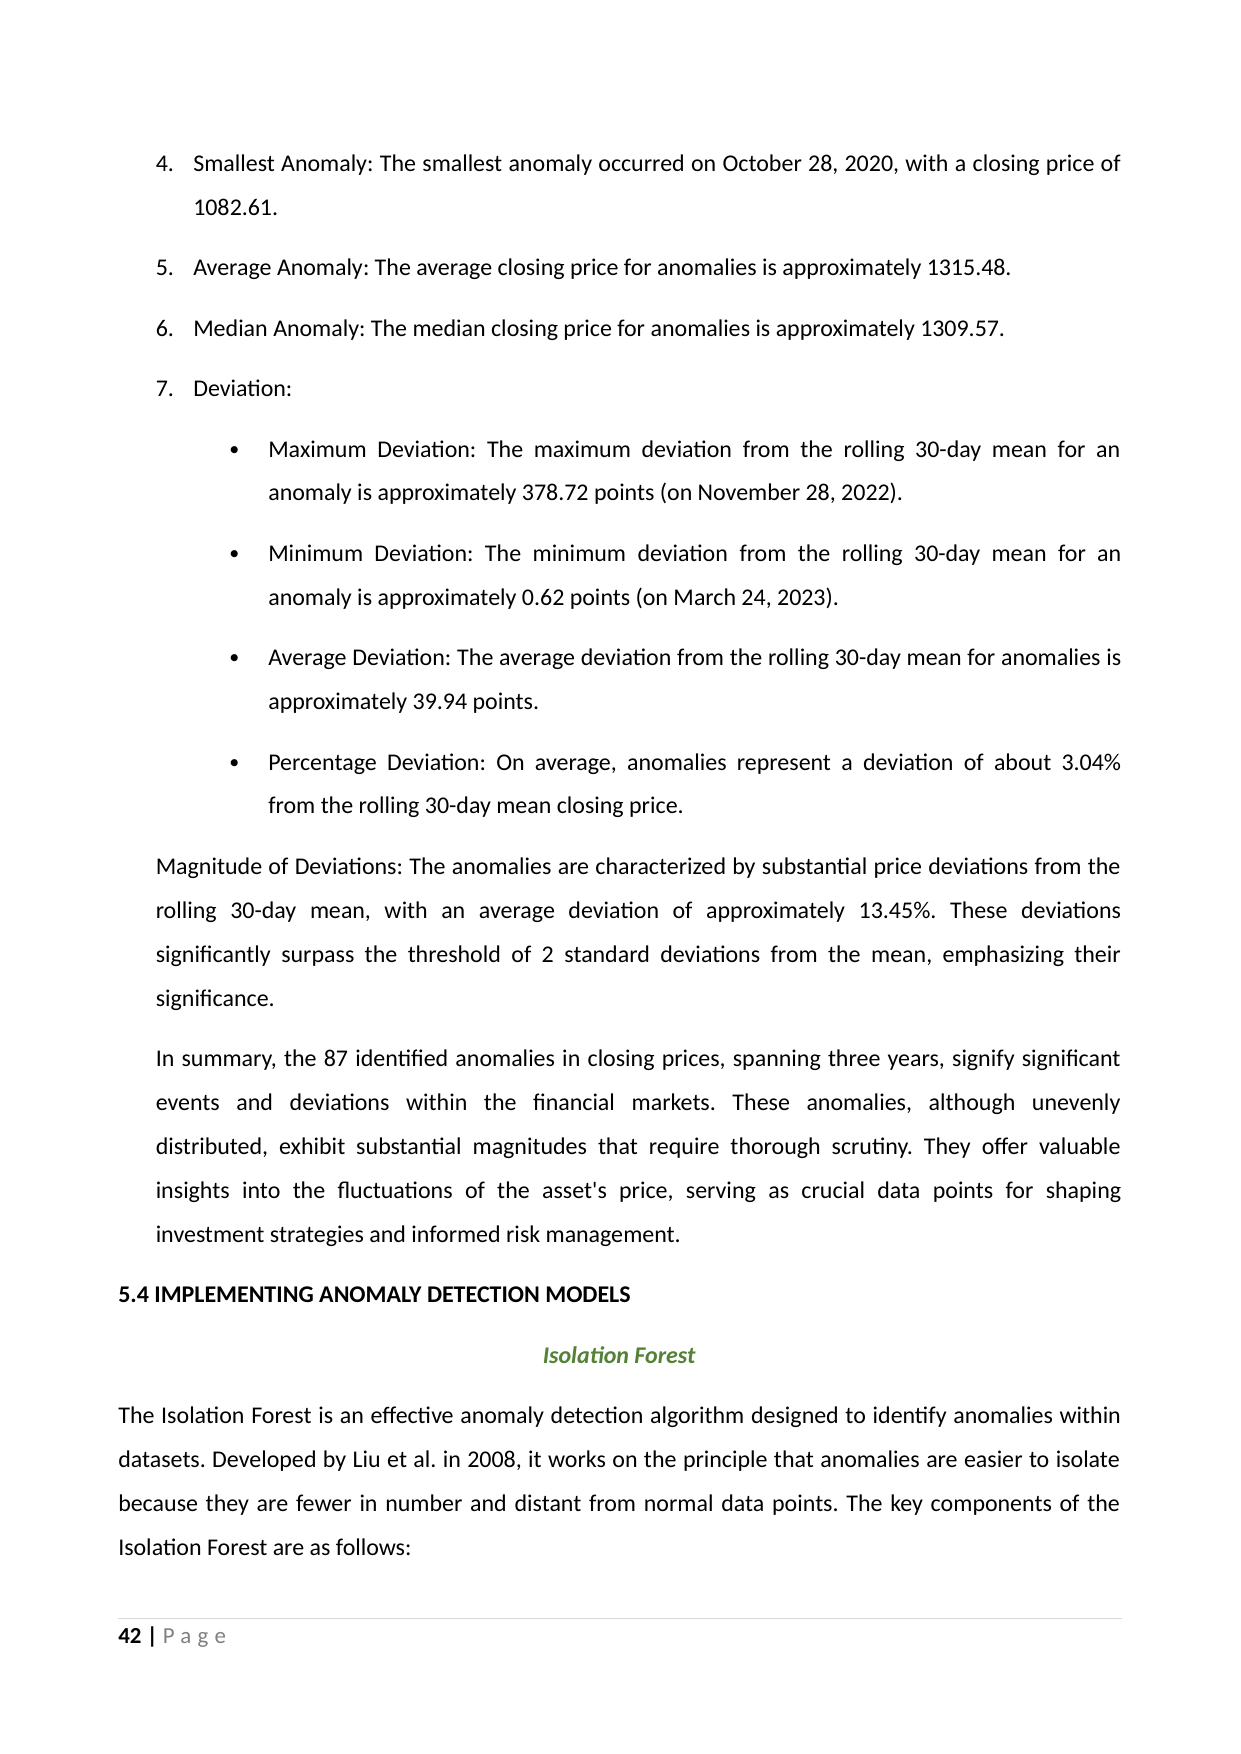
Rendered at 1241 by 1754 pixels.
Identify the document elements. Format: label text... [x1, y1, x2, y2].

list Median Anomaly: The median closing price for anomalies is approximately 1309.57. [156, 313, 1122, 342]
list Maximum Deviation: The maximum deviation from the rolling 30-day mean for an anomaly is approximately 378.72 points (on November 28, 2022). [231, 434, 1122, 507]
text In summary, the 87 identified anomalies in closing prices, spanning three years, signify significant events and deviations within the financial markets. These anomalies, although unevenly distributed, exhibit substantial magnitudes that require thorough scrutiny. They offer valuable insights into the fluctuations of the asset's price, serving as crucial data points for shaping investment strategies and informed risk management. [156, 1043, 1122, 1248]
list Smallest Anomaly: The smallest anomaly occurred on October 28, 2020, with a closing price of 1082.61. [156, 148, 1122, 221]
text Magnitude of Deviations: The anomalies are characterized by substantial price deviations from the rolling 30-day mean, with an average deviation of approximately 13.45%. These deviations significantly surpass the threshold of 2 standard deviations from the mean, emphasizing their significance. [156, 851, 1122, 1012]
text Isolation Forest [118, 1340, 1122, 1369]
list Minimum Deviation: The minimum deviation from the rolling 30-day mean for an anomaly is approximately 0.62 points (on March 24, 2023). [231, 538, 1122, 611]
list Percentage Deviation: On average, anomalies represent a deviation of about 3.04% from the rolling 30-day mean closing price. [231, 747, 1122, 820]
list Average Deviation: The average deviation from the rolling 30-day mean for anomalies is approximately 39.94 points. [231, 642, 1122, 716]
list Average Anomaly: The average closing price for anomalies is approximately 1315.48. [156, 252, 1122, 281]
text The Isolation Forest is an effective anomaly detection algorithm designed to identify anomalies within datasets. Developed by Liu et al. in 2008, it works on the principle that anomalies are easier to isolate because they are fewer in number and distant from normal data points. The key components of the Isolation Forest are as follows: [118, 1400, 1122, 1561]
text 5.4 IMPLEMENTING ANOMALY DETECTION MODELS [118, 1279, 1122, 1308]
list Deviation: [156, 373, 1122, 402]
